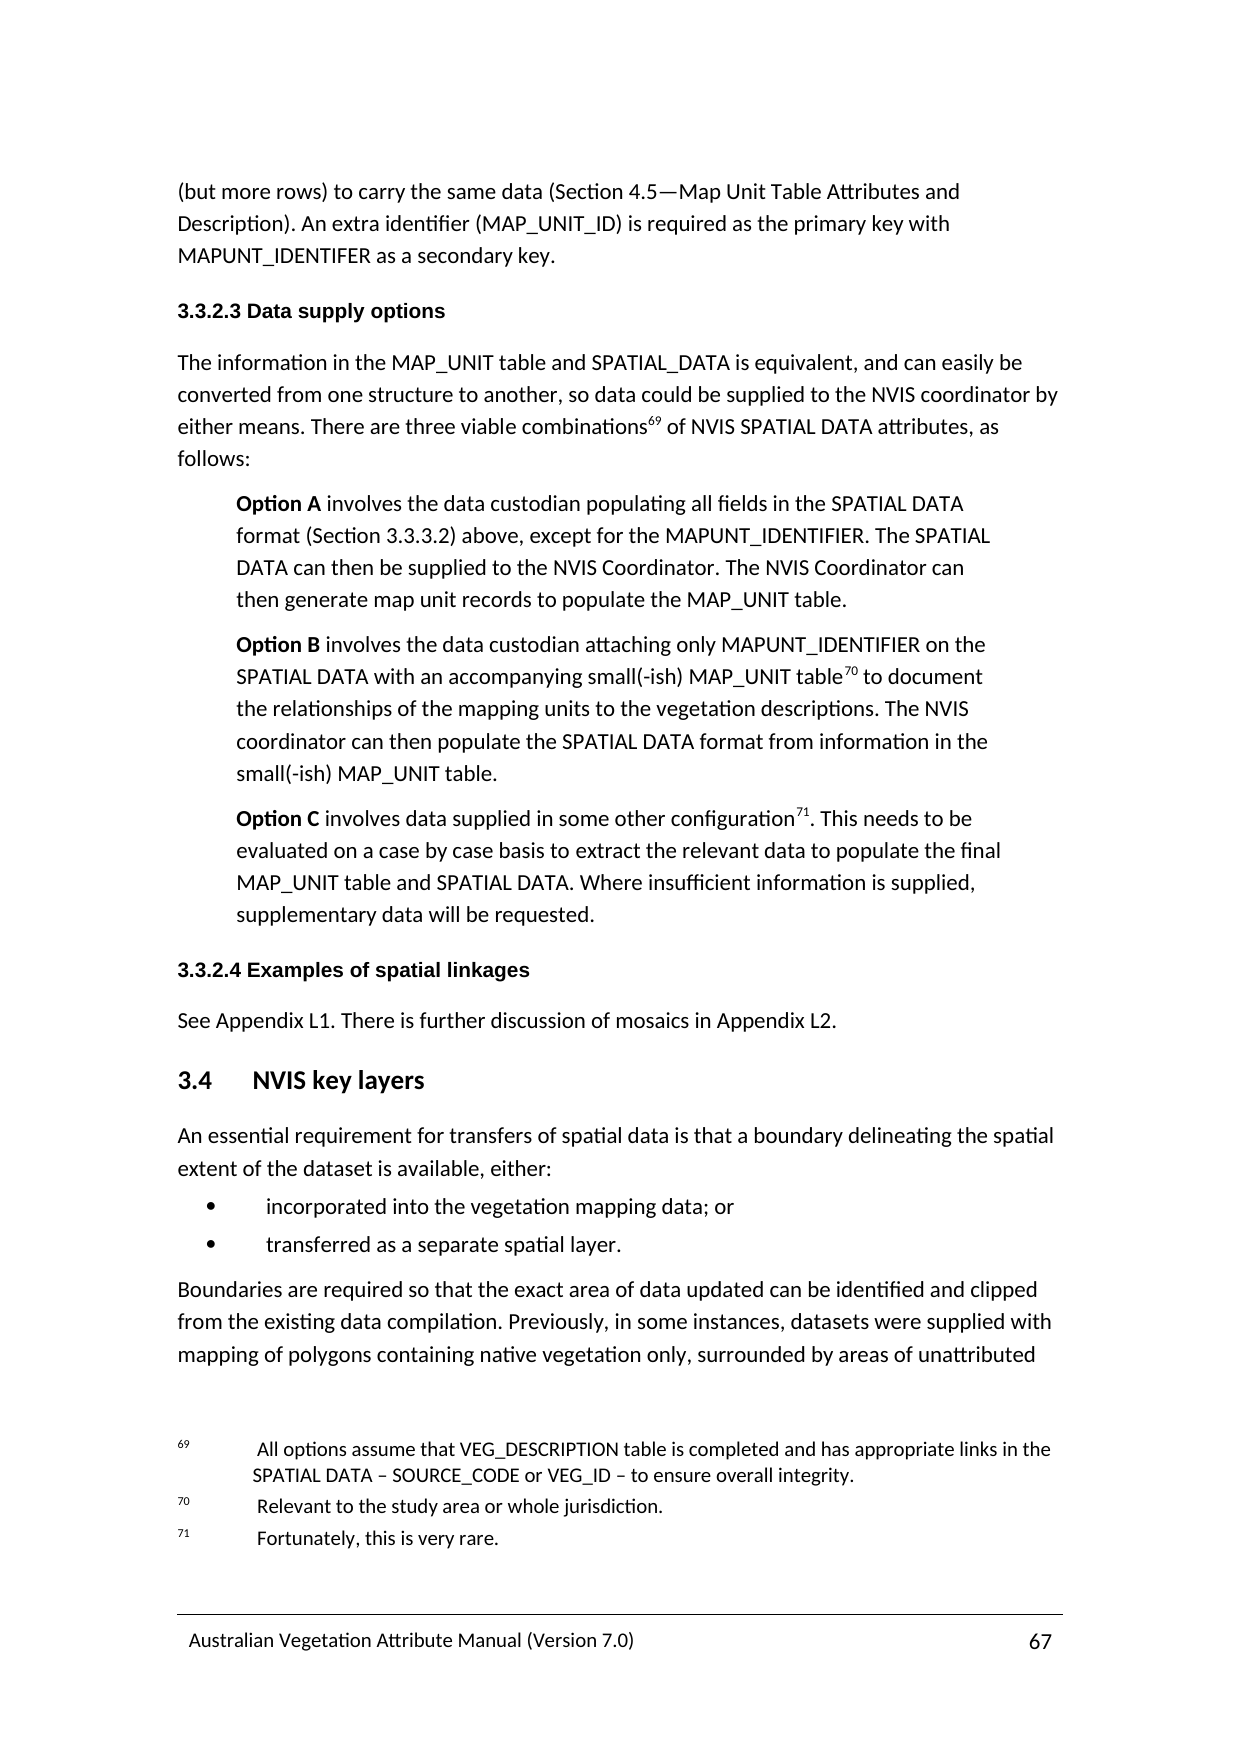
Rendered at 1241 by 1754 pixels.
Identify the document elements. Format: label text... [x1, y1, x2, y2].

subtitle 3.3.2.3 Data supply options [177, 299, 1063, 323]
text See Appendix L1. There is further discussion of mosaics in Appendix L2. [177, 1006, 1063, 1034]
text The information in the MAP_UNIT table and SPATIAL_DATA is equivalent, and can easily be converted from one structure to another, so data could be supplied to the NVIS coordinator by either means. There are three viable combinations of NVIS SPATIAL DATA attributes, as follows: [177, 348, 1063, 472]
text Option A involves the data custodian populating all fields in the SPATIAL DATA format (Section 3.3.3.2) above, except for the MAPUNT_IDENTIFIER. The SPATIAL DATA can then be supplied to the NVIS Coordinator. The NVIS Coordinator can then generate map unit records to populate the MAP_UNIT table. [236, 489, 1004, 613]
text An essential requirement for transfers of spatial data is that a boundary delineating the spatial extent of the dataset is available, either: [177, 1122, 1063, 1182]
text Option C involves data supplied in some other configuration. This needs to be evaluated on a case by case basis to extract the relevant data to populate the final MAP_UNIT table and SPATIAL DATA. Where insufficient information is supplied, supplementary data will be requested. [236, 804, 1004, 928]
subtitle 3.3.2.4 Examples of spatial linkages [177, 957, 1063, 981]
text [177, 1275, 1063, 1368]
subtitle 3.4 NVIS key layers [177, 1063, 1063, 1097]
list transferred as a separate spatial layer. [207, 1231, 1063, 1259]
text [177, 177, 1063, 269]
list incorporated into the vegetation mapping data; or [207, 1192, 1063, 1220]
text Option B involves the data custodian attaching only MAPUNT_IDENTIFIER on the SPATIAL DATA with an accompanying small(-ish) MAP_UNIT table to document the relationships of the mapping units to the vegetation descriptions. The NVIS coordinator can then populate the SPATIAL DATA format from information in the small(-ish) MAP_UNIT table. [236, 630, 1004, 787]
